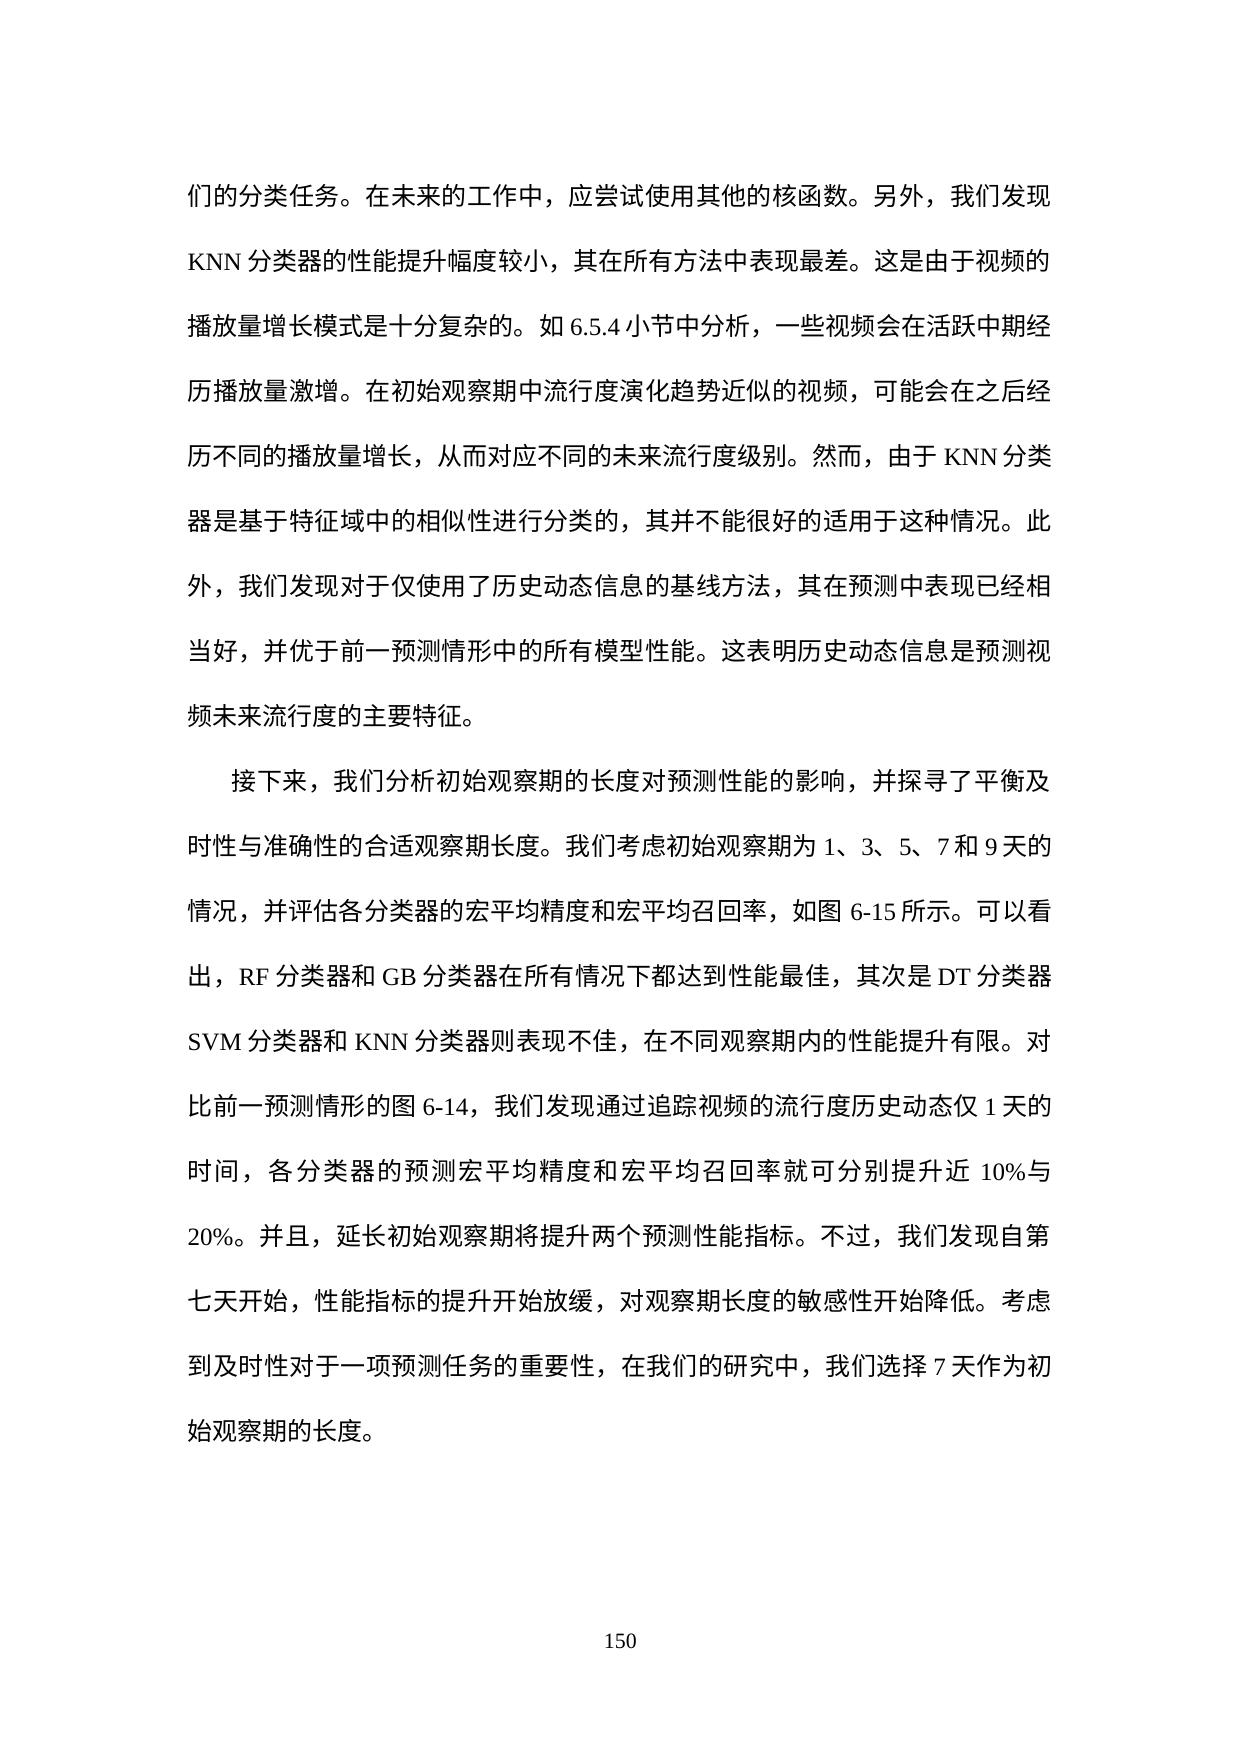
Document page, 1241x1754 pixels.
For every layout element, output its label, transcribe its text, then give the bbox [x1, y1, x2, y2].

text 接下来，我们分析初始观察期的长度对预测性能的影响，并探寻了平衡及时性与准确性的合适观察期长度。我们考虑初始观察期为1、3、5、7和9天的情况，并评估各分类器的宏平均精度和宏平均召回率，如图6-15所示。可以看出，RF分类器和GB分类器在所有情况下都达到性能最佳，其次是DT分类器。SVM分类器和KNN分类器则表现不佳，在不同观察期内的性能提升有限。对比前一预测情形的图6-14，我们发现通过追踪视频的流行度历史动态仅1天的时间，各分类器的预测宏平均精度和宏平均召回率就可分别提升近10%与20%。并且，延长初始观察期将提升两个预测性能指标。不过，我们发现自第七天开始，性能指标的提升开始放缓，对观察期长度的敏感性开始降低。考虑到及时性对于一项预测任务的重要性，在我们的研究中，我们选择7天作为初始观察期的长度。 [187, 747, 1053, 1462]
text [187, 162, 1053, 747]
